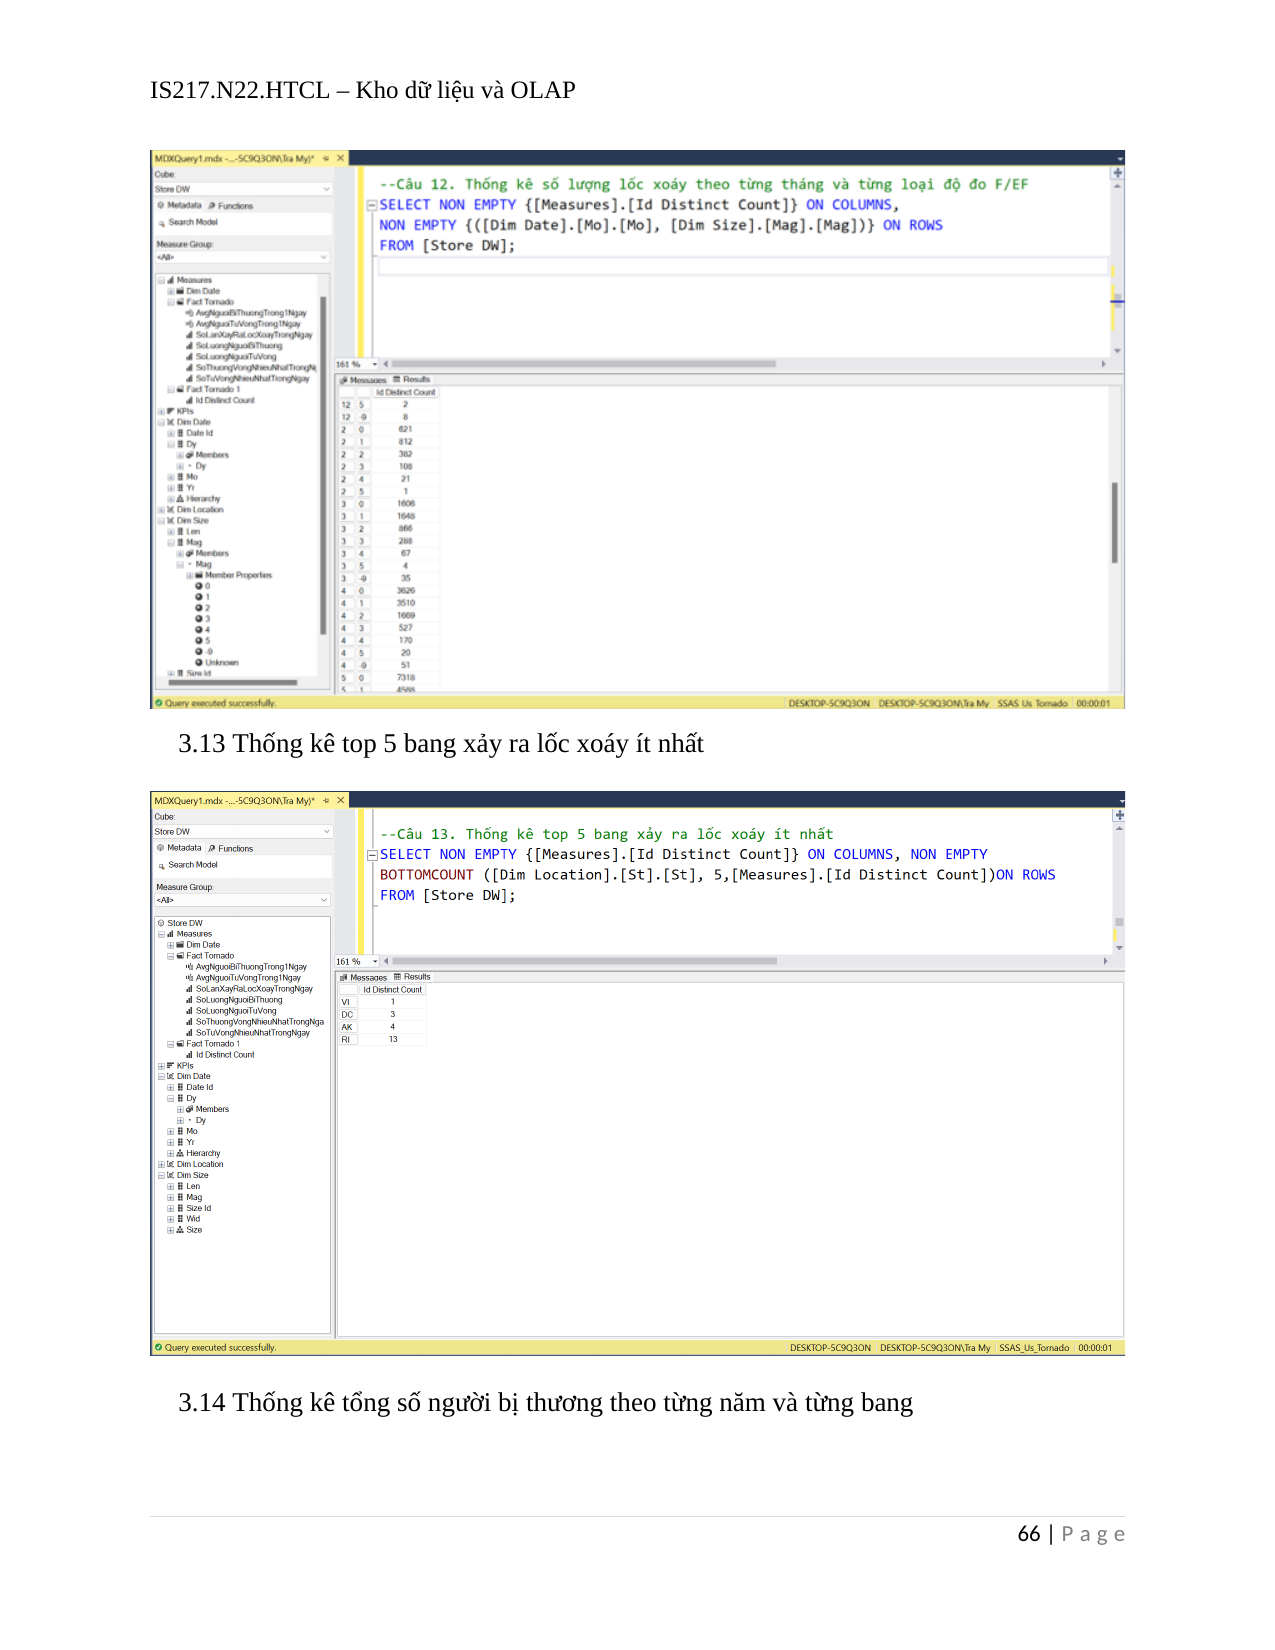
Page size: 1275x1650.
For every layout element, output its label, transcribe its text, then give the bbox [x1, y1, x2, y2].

text 3.13 Thống kê top 5 bang xảy ra lốc xoáy ít nhất [150, 728, 1125, 759]
picture [150, 150, 1125, 709]
text 3.14 Thống kê tổng số người bị thương theo từng năm và từng bang [150, 1386, 1125, 1417]
picture [150, 791, 1125, 1356]
